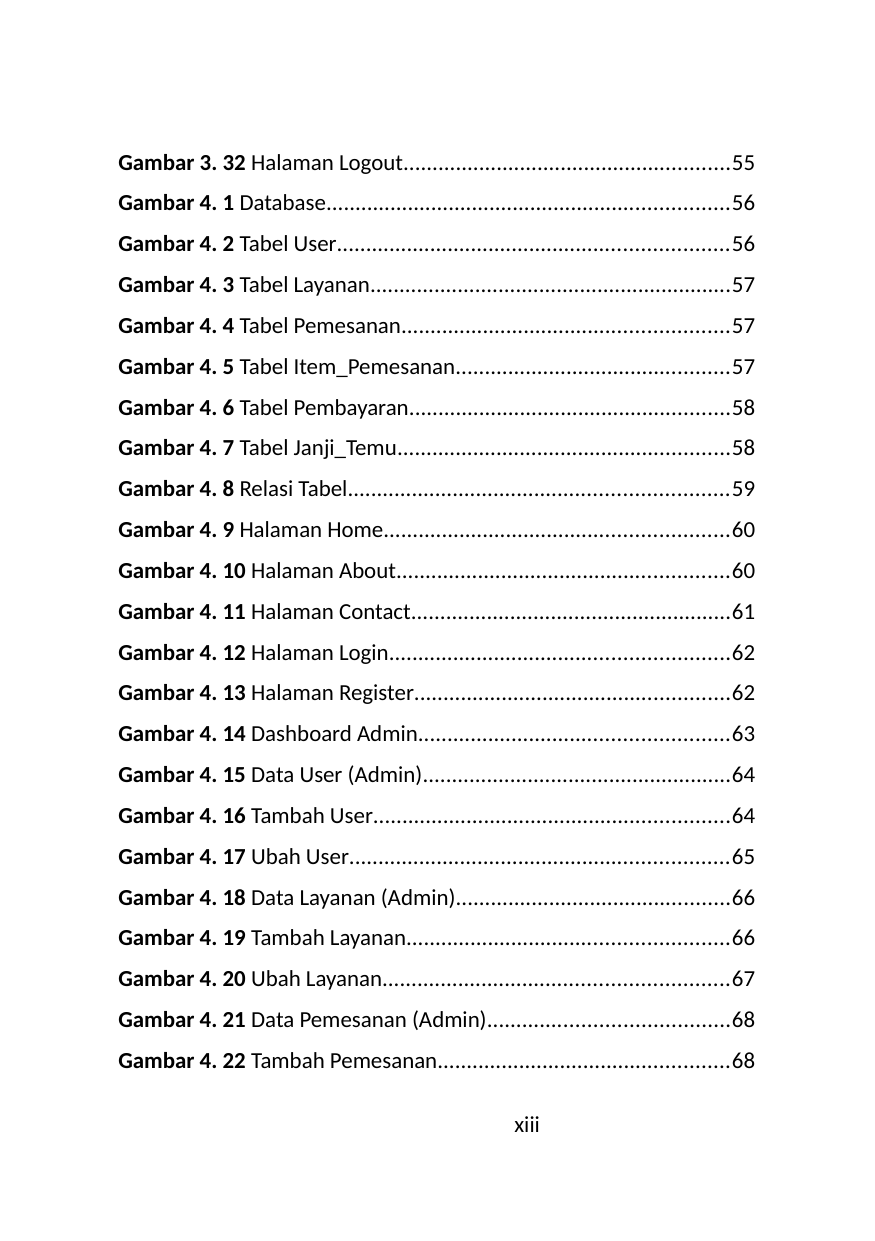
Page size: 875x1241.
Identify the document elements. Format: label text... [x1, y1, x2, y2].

text Gambar 4. 18 Data Layanan (Admin) 66 [118, 883, 756, 911]
text Gambar 4. 19 Tambah Layanan 66 [118, 923, 756, 952]
text Gambar 4. 21 Data Pemesanan (Admin) 68 [118, 1005, 756, 1033]
text Gambar 4. 1 Database 56 [118, 188, 756, 217]
text Gambar 4. 9 Halaman Home 60 [118, 515, 756, 543]
text Gambar 4. 10 Halaman About 60 [118, 556, 756, 584]
text Gambar 4. 16 Tambah User 64 [118, 801, 756, 829]
text Gambar 4. 5 Tabel Item_Pemesanan 57 [118, 352, 756, 380]
text Gambar 4. 6 Tabel Pembayaran 58 [118, 393, 756, 421]
text Gambar 4. 12 Halaman Login 62 [118, 638, 756, 666]
text Gambar 4. 2 Tabel User 56 [118, 229, 756, 257]
text Gambar 4. 15 Data User (Admin) 64 [118, 760, 756, 788]
text Gambar 4. 8 Relasi Tabel 59 [118, 474, 756, 502]
text Gambar 4. 22 Tambah Pemesanan 68 [118, 1046, 756, 1074]
text Gambar 3. 32 Halaman Logout 55 [118, 148, 756, 176]
text Gambar 4. 17 Ubah User 65 [118, 842, 756, 870]
text Gambar 4. 20 Ubah Layanan 67 [118, 964, 756, 992]
text Gambar 4. 7 Tabel Janji_Temu 58 [118, 433, 756, 462]
text Gambar 4. 13 Halaman Register 62 [118, 678, 756, 707]
text Gambar 4. 11 Halaman Contact 61 [118, 597, 756, 625]
text Gambar 4. 14 Dashboard Admin 63 [118, 719, 756, 747]
text Gambar 4. 3 Tabel Layanan 57 [118, 270, 756, 298]
text Gambar 4. 4 Tabel Pemesanan 57 [118, 311, 756, 339]
